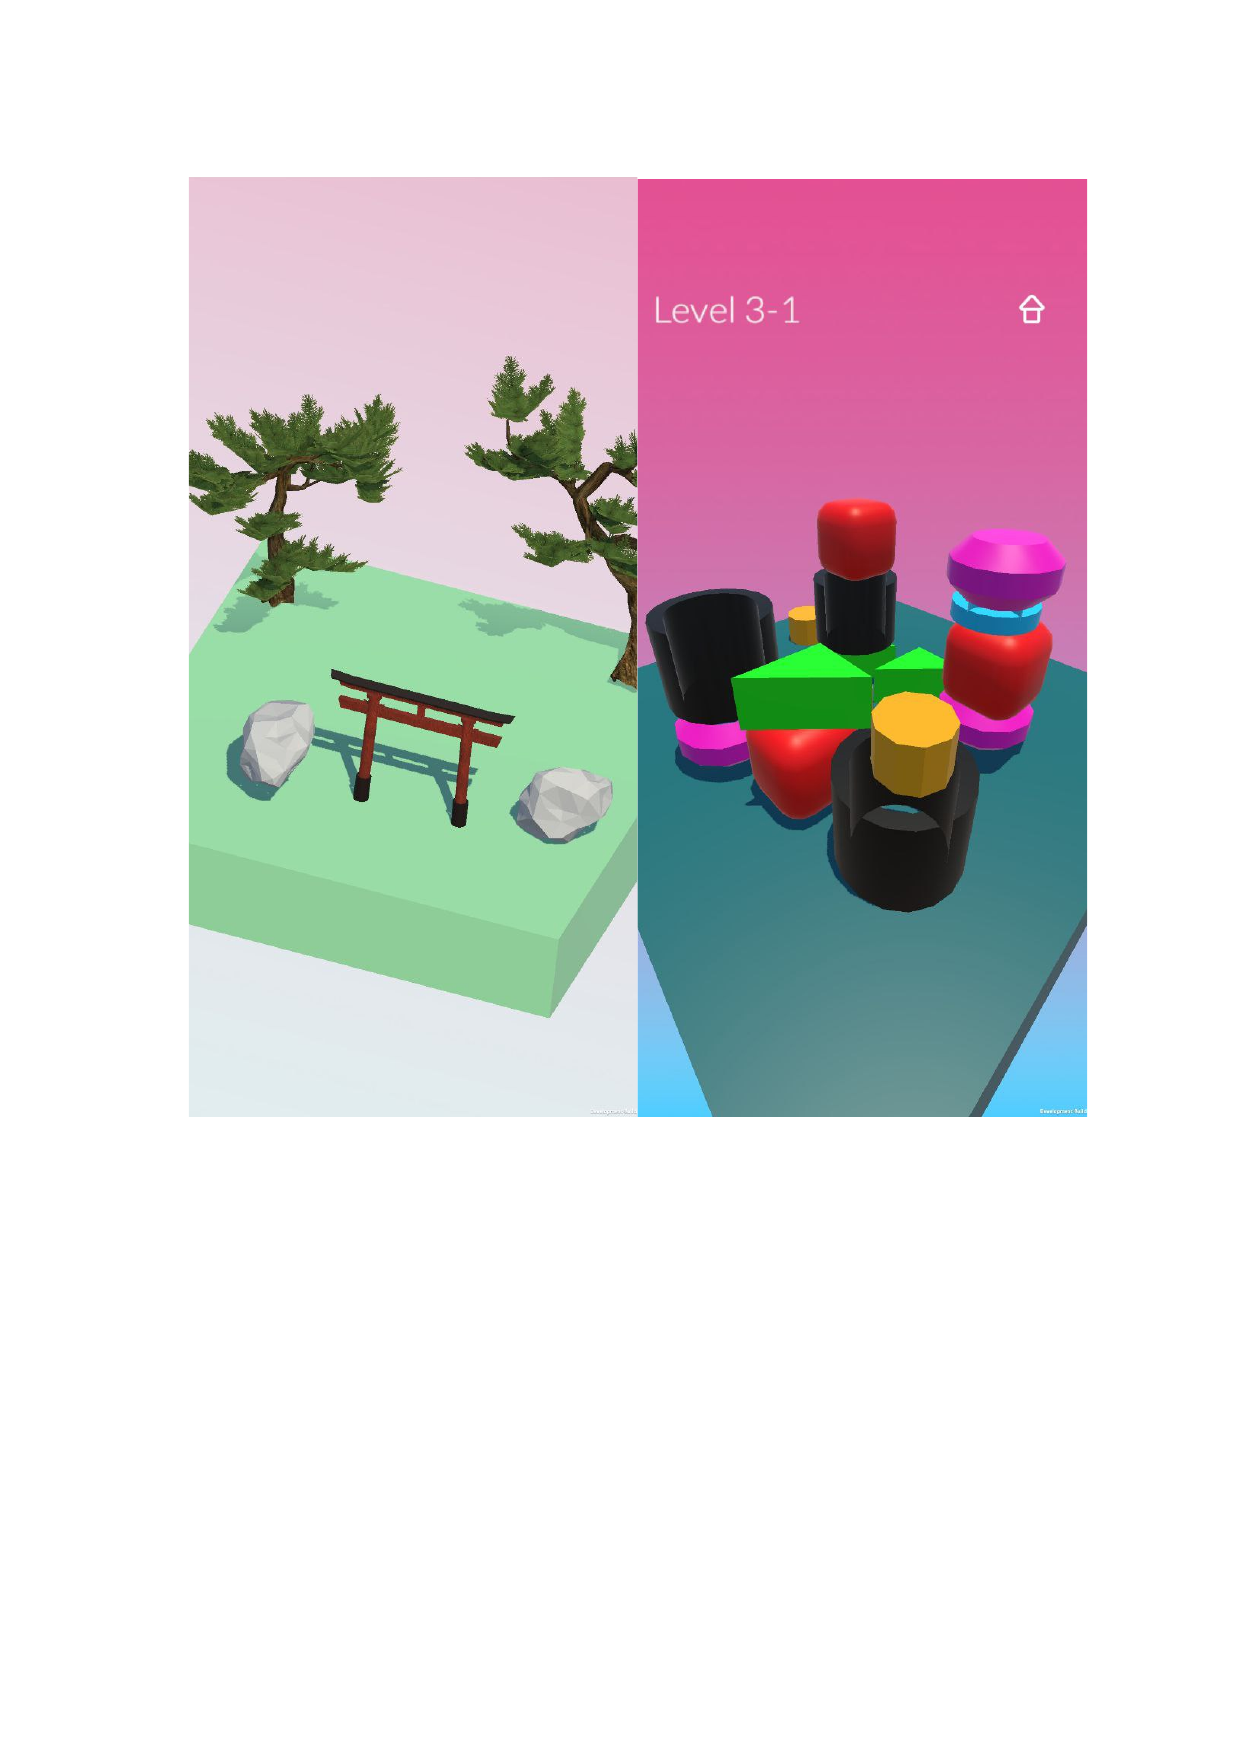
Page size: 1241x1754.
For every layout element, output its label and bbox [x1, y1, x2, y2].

picture [188, 177, 1088, 1117]
